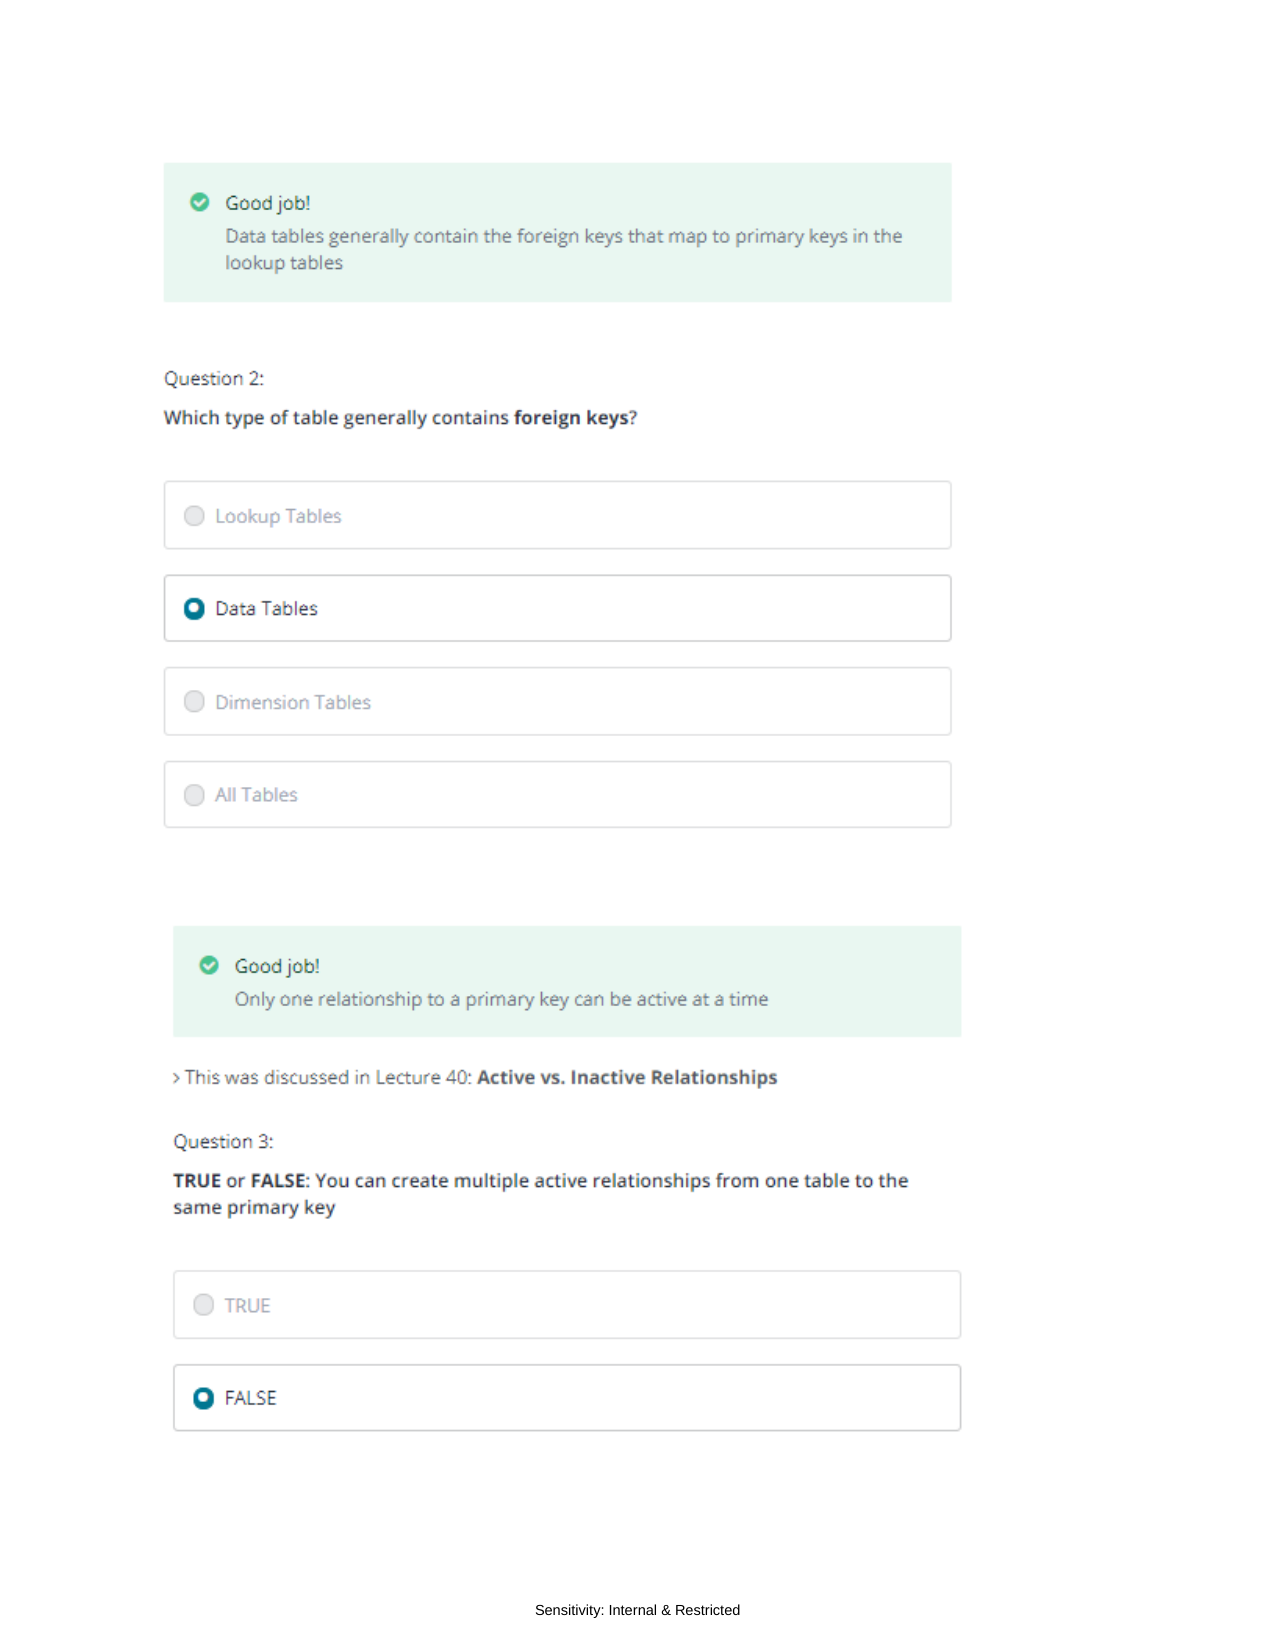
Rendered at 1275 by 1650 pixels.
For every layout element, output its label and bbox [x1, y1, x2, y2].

picture [150, 909, 982, 1452]
picture [150, 150, 963, 844]
